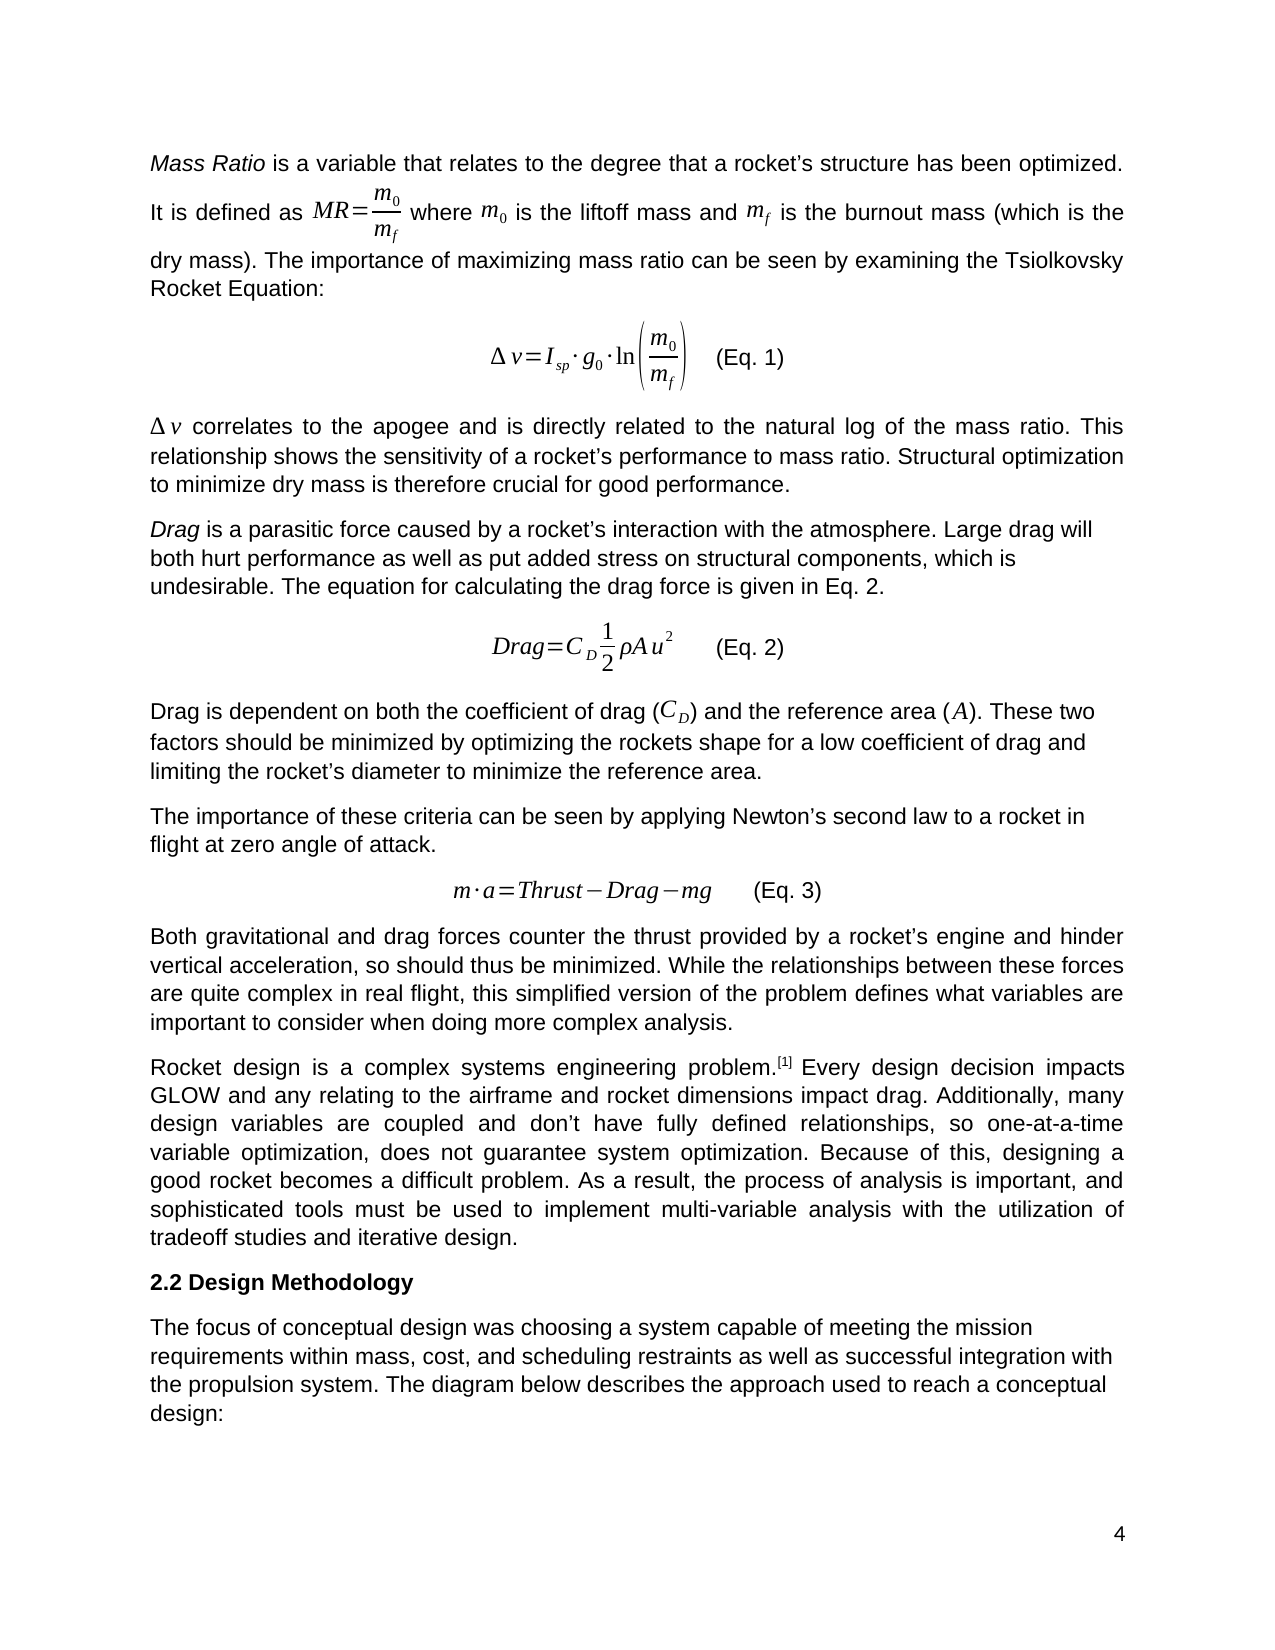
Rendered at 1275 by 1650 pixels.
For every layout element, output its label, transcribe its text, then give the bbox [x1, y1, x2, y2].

text The focus of conceptual design was choosing a system capable of meeting the mission requirements within mass, cost, and scheduling restraints as well as successful integration with the propulsion system. The diagram below describes the approach used to reach a conceptual design: [150, 1314, 1125, 1426]
text Drag is dependent on both the coefficient of drag () and the reference area (). These two factors should be minimized by optimizing the rockets shape for a low coefficient of drag and limiting the rocket’s diameter to minimize the reference area. [150, 696, 1125, 784]
text 2.2 Design Methodology [150, 1269, 1125, 1296]
text (Eq. 2) [150, 618, 1125, 677]
text (Eq. 3) [150, 876, 1125, 904]
text Both gravitational and drag forces counter the thrust provided by a rocket’s engine and hinder vertical acceleration, so should thus be minimized. While the relationships between these forces are quite complex in real flight, this simplified version of the problem defines what variables are important to consider when doing more complex analysis. [150, 923, 1125, 1035]
text Rocket design is a complex systems engineering problem.[1] Every design decision impacts GLOW and any relating to the airframe and rocket dimensions impact drag. Additionally, many design variables are coupled and don’t have fully defined relationships, so one-at-a-time variable optimization, does not guarantee system optimization. Because of this, designing a good rocket becomes a difficult problem. As a result, the process of analysis is important, and sophisticated tools must be used to implement multi-variable analysis with the utilization of tradeoff studies and iterative design. [150, 1053, 1125, 1251]
text correlates to the apogee and is directly related to the natural log of the mass ratio. This relationship shows the sensitivity of a rocket’s performance to mass ratio. Structural optimization to minimize dry mass is therefore crucial for good performance. [150, 412, 1125, 497]
text Drag is a parasitic force caused by a rocket’s interaction with the atmosphere. Large drag will both hurt performance as well as put added stress on structural components, which is undesirable. The equation for calculating the drag force is given in Eq. 2. [150, 516, 1125, 599]
text The importance of these criteria can be seen by applying Newton’s second law to a rocket in flight at zero angle of attack. [150, 803, 1125, 858]
text Mass Ratio is a variable that relates to the degree that a rocket’s structure has been optimized. It is defined as where is the liftoff mass and is the burnout mass (which is the dry mass). The importance of maximizing mass ratio can be seen by examining the Tsiolkovsky Rocket Equation: [150, 150, 1125, 302]
text (Eq. 1) [150, 320, 1125, 394]
